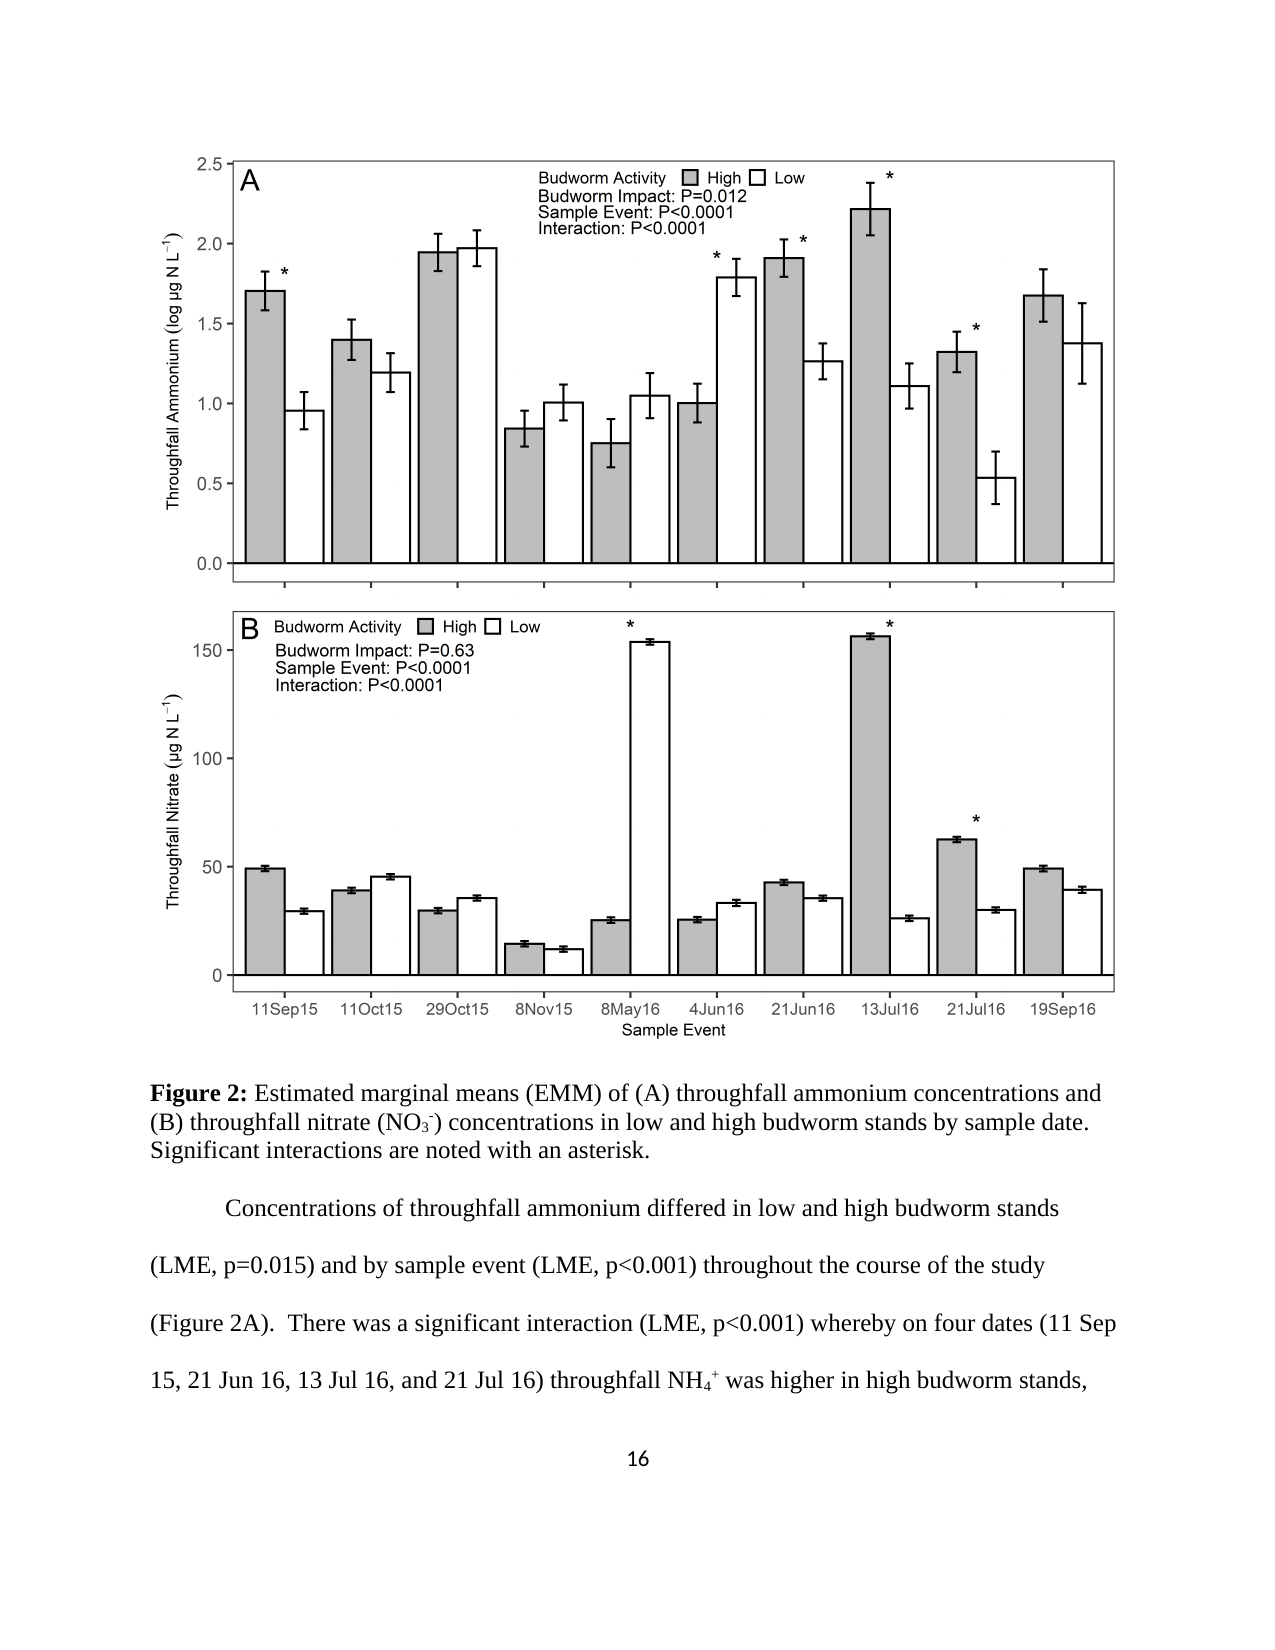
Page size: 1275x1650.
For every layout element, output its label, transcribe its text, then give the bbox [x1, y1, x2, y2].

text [150, 1193, 1125, 1394]
text Figure 2: Estimated marginal means (EMM) of (A) throughfall ammonium concentrations and (B) throughfall nitrate (NO3-) concentrations in low and high budworm stands by sample date. Significant interactions are noted with an asterisk. [150, 1078, 1125, 1164]
picture [150, 150, 1125, 1050]
